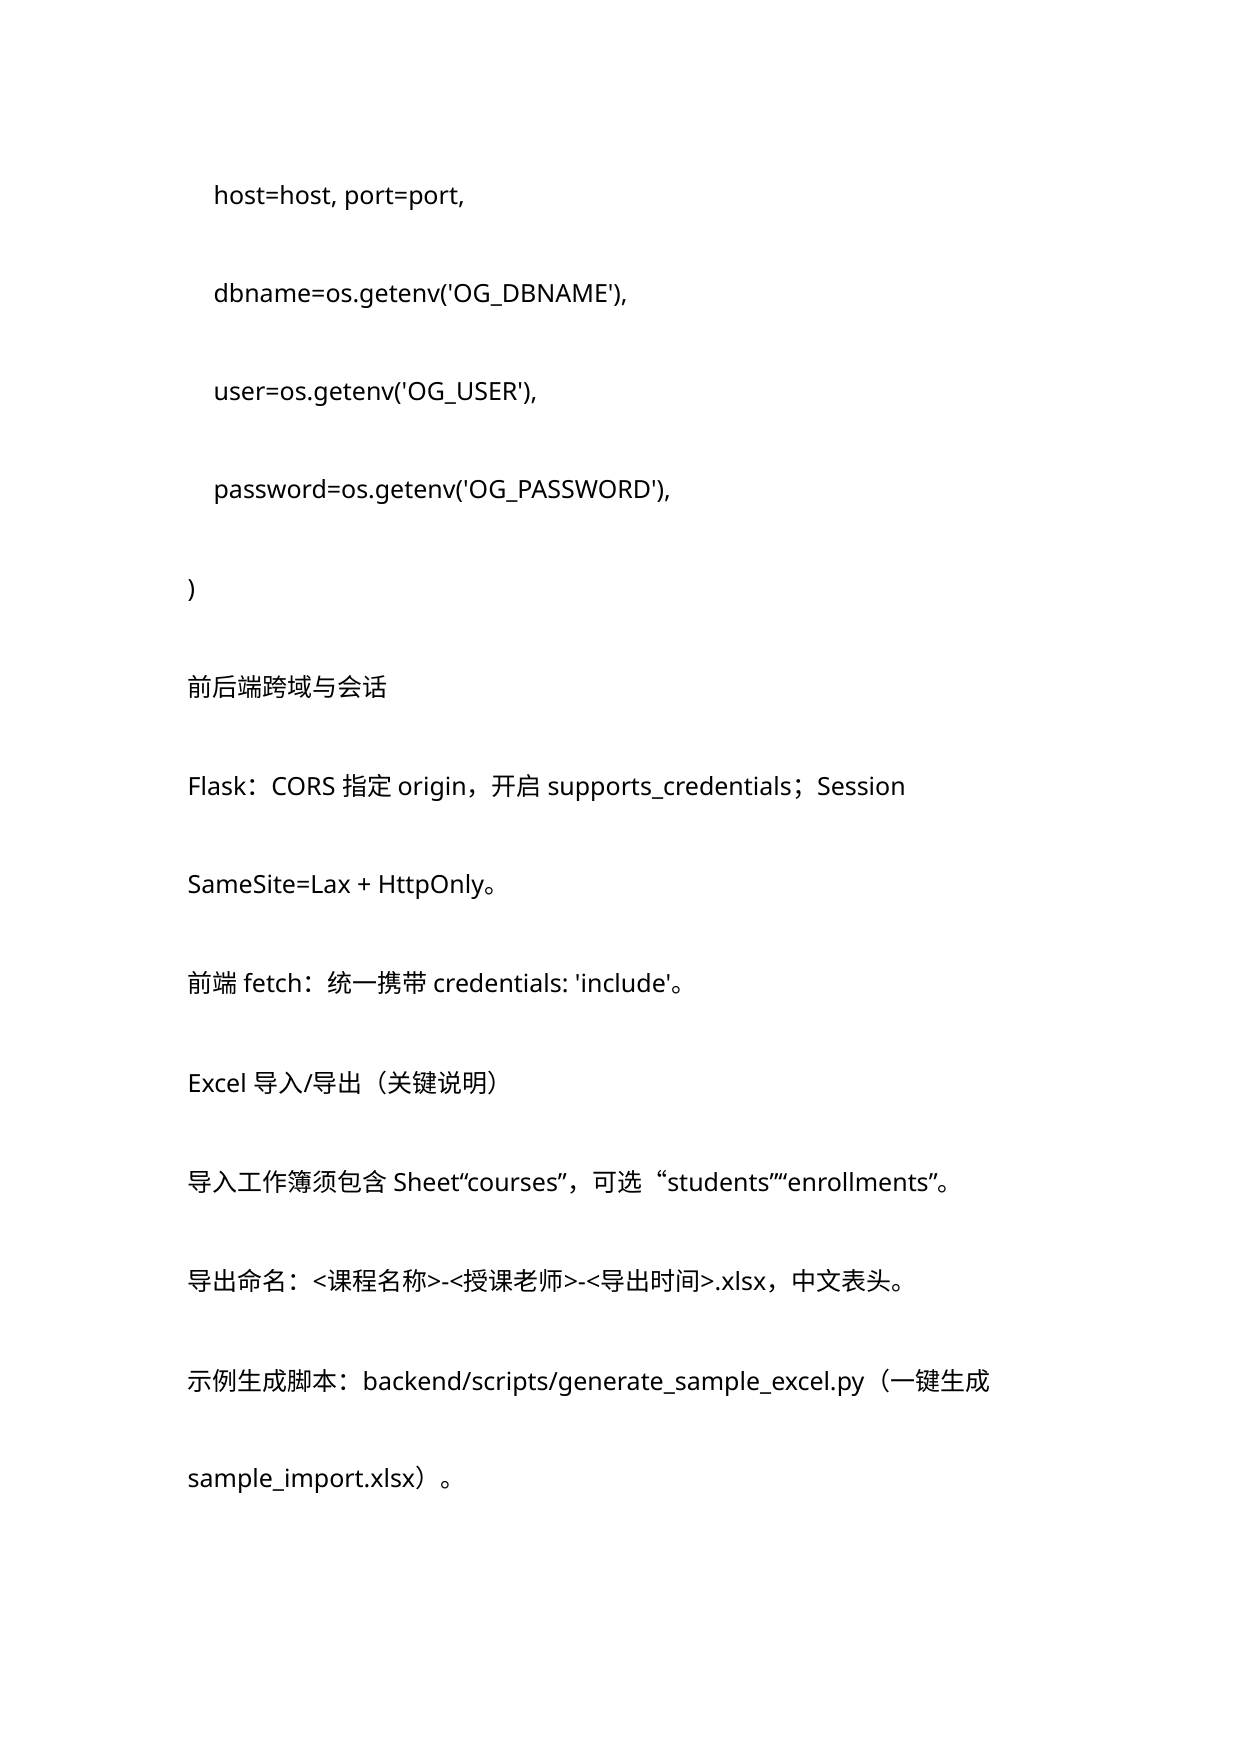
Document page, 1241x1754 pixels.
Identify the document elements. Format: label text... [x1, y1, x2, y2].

text 前后端跨域与会话 [187, 653, 1053, 718]
text ) [187, 555, 1053, 620]
text 导入工作簿须包含 Sheet“courses”，可选“students”“enrollments”。 [187, 1148, 1053, 1213]
text Excel 导入/导出（关键说明） [187, 1049, 1053, 1114]
text dbname=os.getenv('OG_DBNAME'), [187, 260, 1053, 325]
text host=host, port=port, [187, 162, 1053, 227]
text Flask：CORS 指定 origin，开启 supports_credentials；Session SameSite=Lax + HttpOnly。 [187, 752, 1053, 915]
text 导出命名：<课程名称>-<授课老师>-<导出时间>.xlsx，中文表头。 [187, 1247, 1053, 1312]
text password=os.getenv('OG_PASSWORD'), [187, 457, 1053, 522]
text user=os.getenv('OG_USER'), [187, 358, 1053, 423]
text 示例生成脚本：backend/scripts/generate_sample_excel.py（一键生成 sample_import.xlsx）。 [187, 1347, 1053, 1509]
text 前端 fetch：统一携带 credentials: 'include'。 [187, 949, 1053, 1014]
